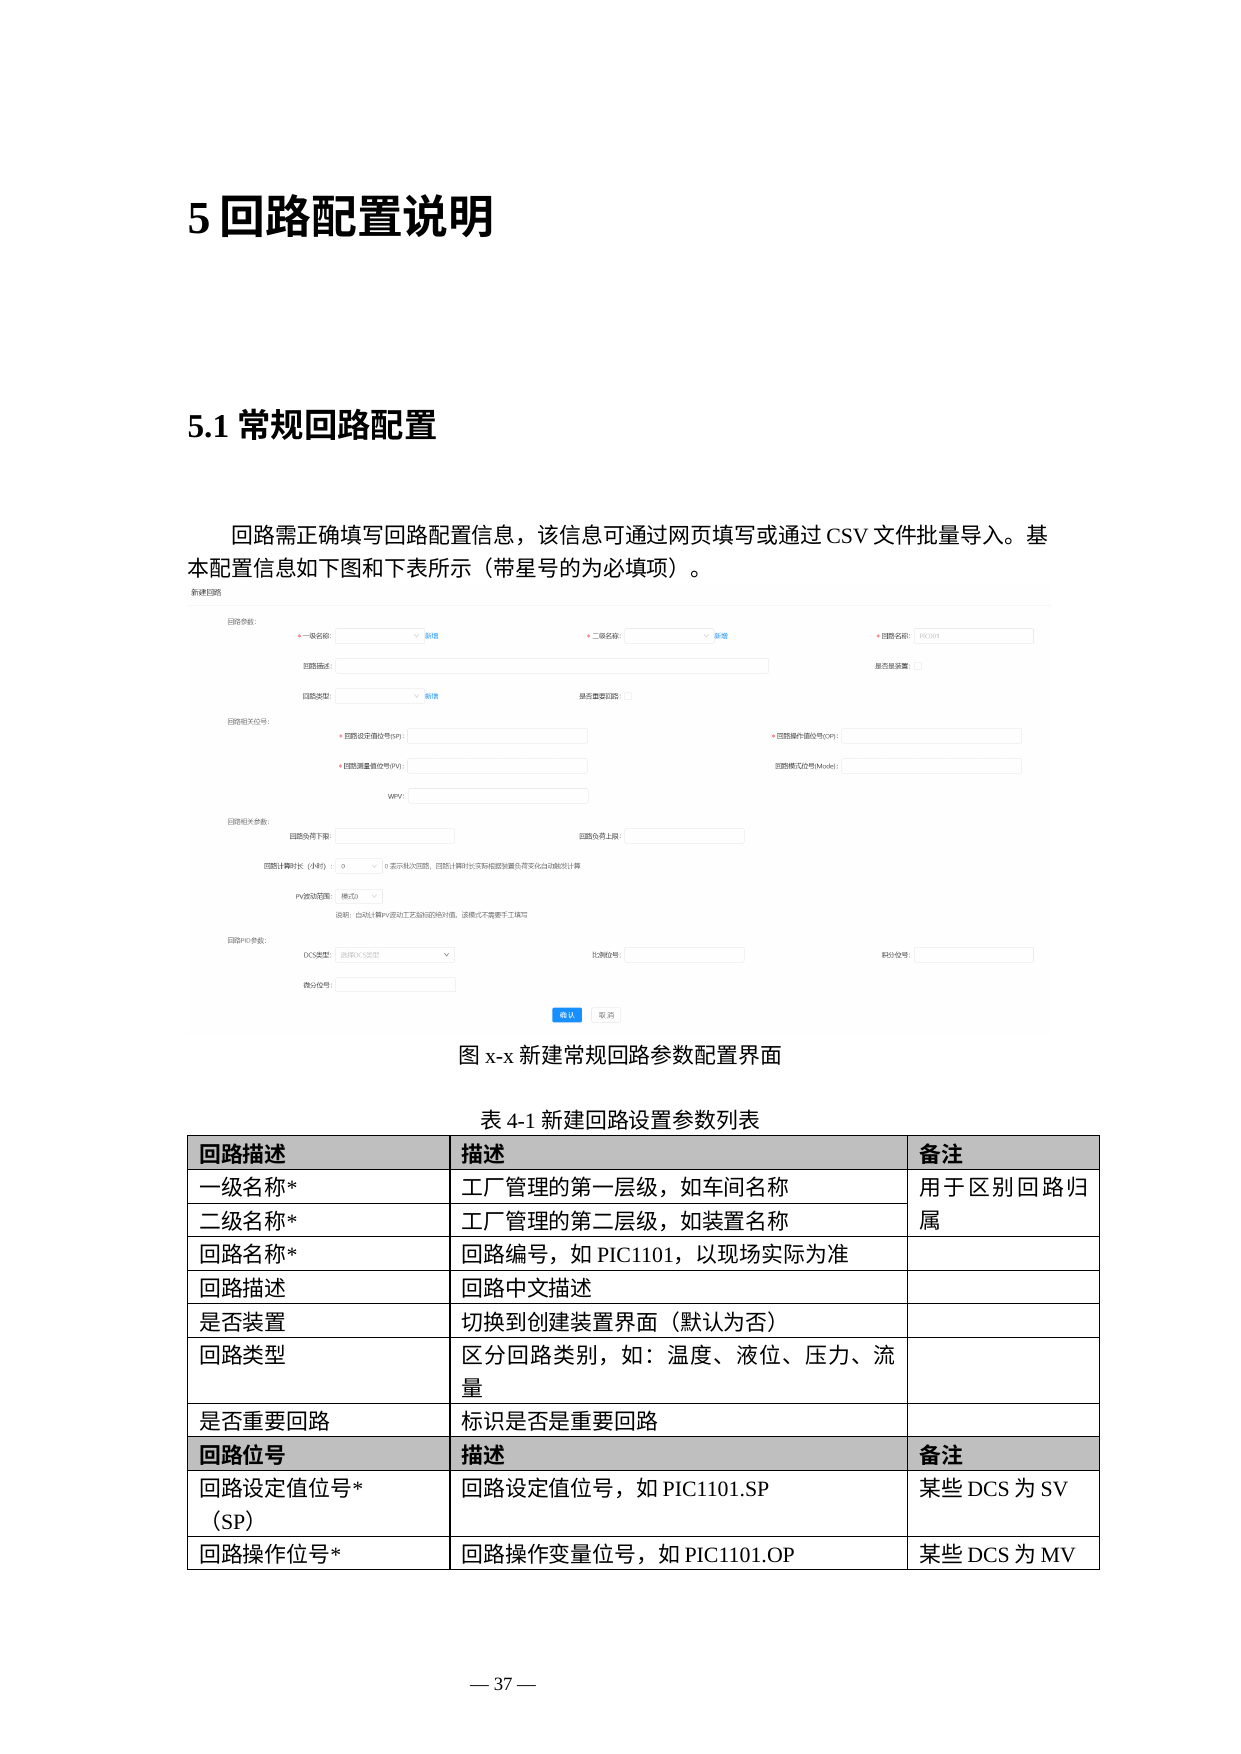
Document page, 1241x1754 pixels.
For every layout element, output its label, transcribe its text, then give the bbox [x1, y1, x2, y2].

subtitle 5.1 常规回路配置 [187, 391, 1053, 456]
table_cell 区分回路类别，如：温度、液位、压力、流量 [451, 1338, 907, 1403]
table_cell 某些DCS为SV [908, 1471, 1099, 1536]
table_cell 回路编号，如PIC1101，以现场实际为准 [451, 1237, 907, 1269]
table_header 描述 [451, 1136, 907, 1169]
table_cell 是否装置 [188, 1304, 449, 1337]
table_cell 备注 [908, 1437, 1099, 1470]
table_cell 描述 [451, 1437, 907, 1470]
table_cell 工厂管理的第一层级，如车间名称 [451, 1170, 907, 1202]
table_cell 回路名称* [188, 1237, 449, 1269]
table_cell [908, 1304, 1099, 1337]
subtitle 5回路配置说明 [187, 165, 1053, 263]
table_cell 回路中文描述 [451, 1271, 907, 1303]
text 回路需正确填写回路配置信息，该信息可通过网页填写或通过CSV文件批量导入。基本配置信息如下图和下表所示（带星号的为必填项）。 [187, 518, 1053, 583]
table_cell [451, 1537, 907, 1569]
table_cell 一级名称* [188, 1170, 449, 1202]
table_cell 用于区别回路归属 [908, 1170, 1099, 1236]
text 表4-1 新建回路设置参数列表 [187, 1103, 1053, 1135]
table_cell [908, 1237, 1099, 1269]
table_cell [908, 1338, 1099, 1403]
table_cell 回路设定值位号* （SP） [188, 1471, 449, 1536]
table_cell 回路位号 [188, 1437, 449, 1470]
table_cell 回路描述 [188, 1271, 449, 1303]
table_cell 切换到创建装置界面（默认为否） [451, 1304, 907, 1337]
table_cell 回路操作位号* （OP） [188, 1537, 449, 1569]
table_cell 回路设定值位号，如PIC1101.SP [451, 1471, 907, 1536]
table_cell 回路类型 [188, 1338, 449, 1403]
table_cell 是否重要回路 [188, 1404, 449, 1436]
table_cell [908, 1271, 1099, 1303]
picture [187, 585, 1052, 1036]
table_header 备注 [908, 1136, 1099, 1169]
text 图x-x 新建常规回路参数配置界面 [187, 1038, 1053, 1070]
table_cell 二级名称* [188, 1204, 449, 1236]
table_cell 某些DCS为MV [908, 1537, 1099, 1569]
table_cell [908, 1404, 1099, 1436]
table_cell 标识是否是重要回路 [451, 1404, 907, 1436]
table_cell 工厂管理的第二层级，如装置名称 [451, 1204, 907, 1236]
table_header 回路描述 [188, 1136, 449, 1169]
